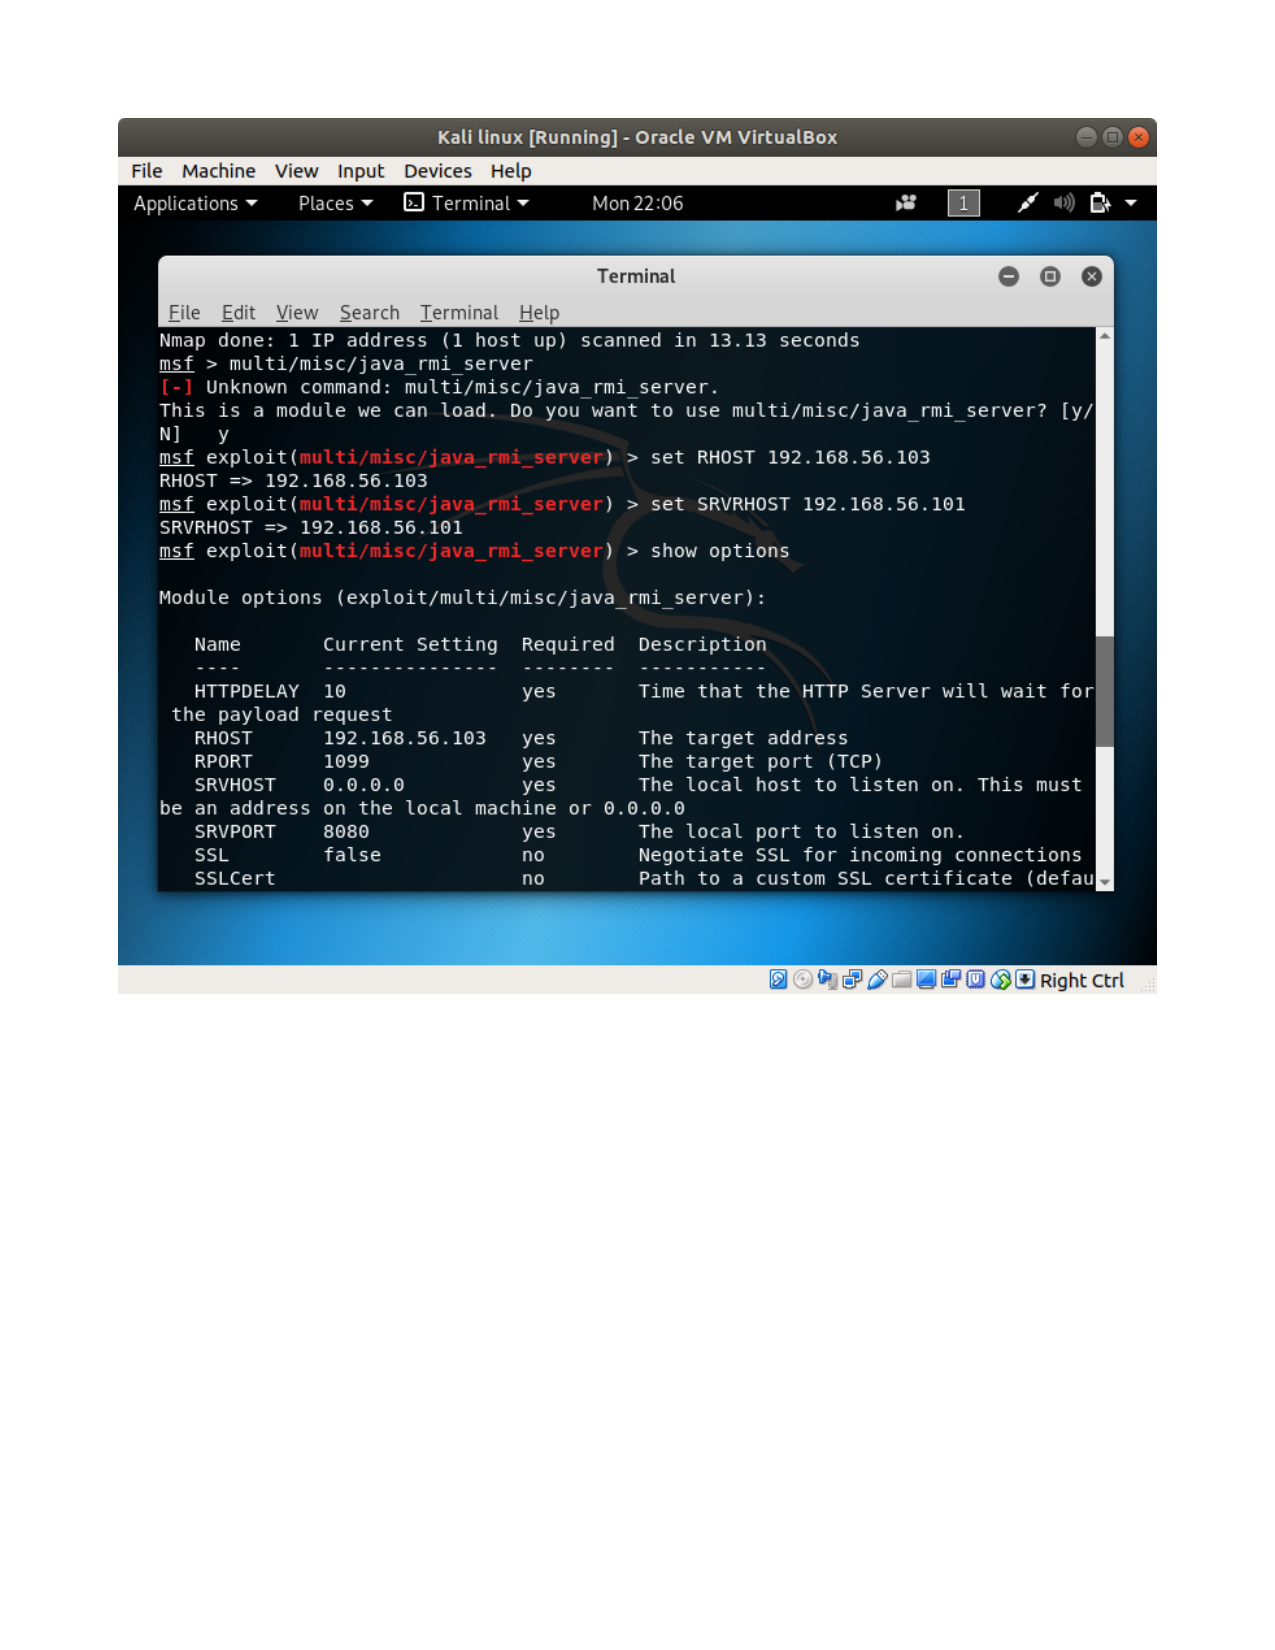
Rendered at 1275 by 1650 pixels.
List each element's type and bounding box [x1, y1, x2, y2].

picture [118, 118, 1157, 994]
